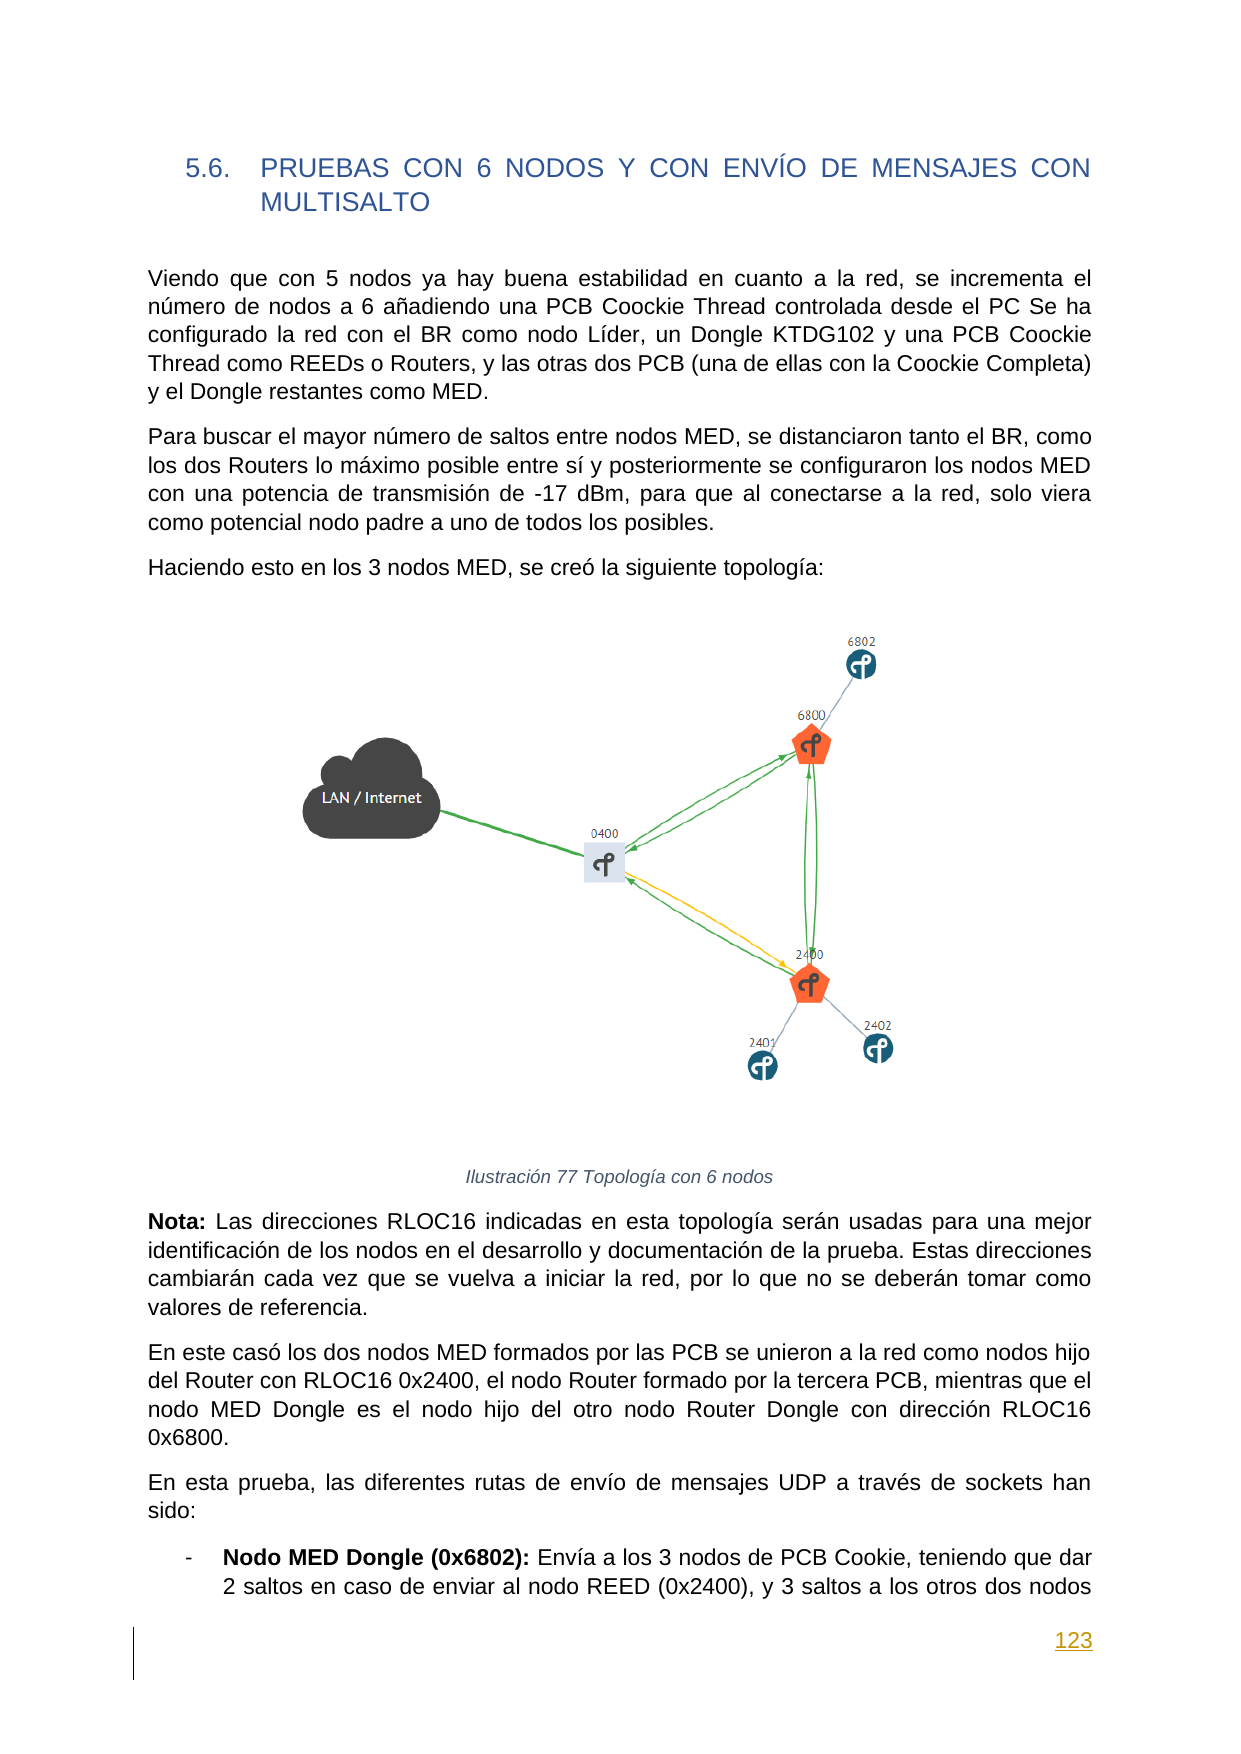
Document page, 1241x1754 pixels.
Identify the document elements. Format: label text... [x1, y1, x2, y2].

picture [241, 598, 999, 1147]
text Nota: Las direcciones RLOC16 indicadas en esta topología serán usadas para una mejor identificación de los nodos en el desarrollo y documentación de la prueba. Estas direcciones cambiarán cada vez que se vuelva a iniciar la red, por lo que no se deberán tomar como valores de referencia. [148, 1208, 1092, 1320]
text En esta prueba, las diferentes rutas de envío de mensajes UDP a través de sockets han sido: [148, 1469, 1092, 1524]
text Haciendo esto en los 3 nodos MED, se creó la siguiente topología: [148, 554, 1092, 580]
text Para buscar el mayor número de saltos entre nodos MED, se distanciaron tanto el BR, como los dos Routers lo máximo posible entre sí y posteriormente se configuraron los nodos MED con una potencia de transmisión de -17 dBm, para que al conectarse a la red, solo viera como potencial nodo padre a uno de todos los posibles. [148, 423, 1092, 535]
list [185, 1543, 1092, 1599]
subtitle PRUEBAS CON 6 NODOS Y CON ENVÍO DE MENSAJES CON MULTISALTO [185, 152, 1092, 217]
text Viendo que con 5 nodos ya hay buena estabilidad en cuanto a la red, se incrementa el número de nodos a 6 añadiendo una PCB Coockie Thread controlada desde el PC Se ha configurado la red con el BR como nodo Líder, un Dongle KTDG102 y una PCB Coockie Thread como REEDs o Routers, y las otras dos PCB (una de ellas con la Coockie Completa) y el Dongle restantes como MED. [148, 264, 1092, 404]
text En este casó los dos nodos MED formados por las PCB se unieron a la red como nodos hijo del Router con RLOC16 0x2400, el nodo Router formado por la tercera PCB, mientras que el nodo MED Dongle es el nodo hijo del otro nodo Router Dongle con dirección RLOC16 0x6800. [148, 1339, 1092, 1450]
text Ilustración Topología con 6 nodos [148, 1166, 1092, 1187]
